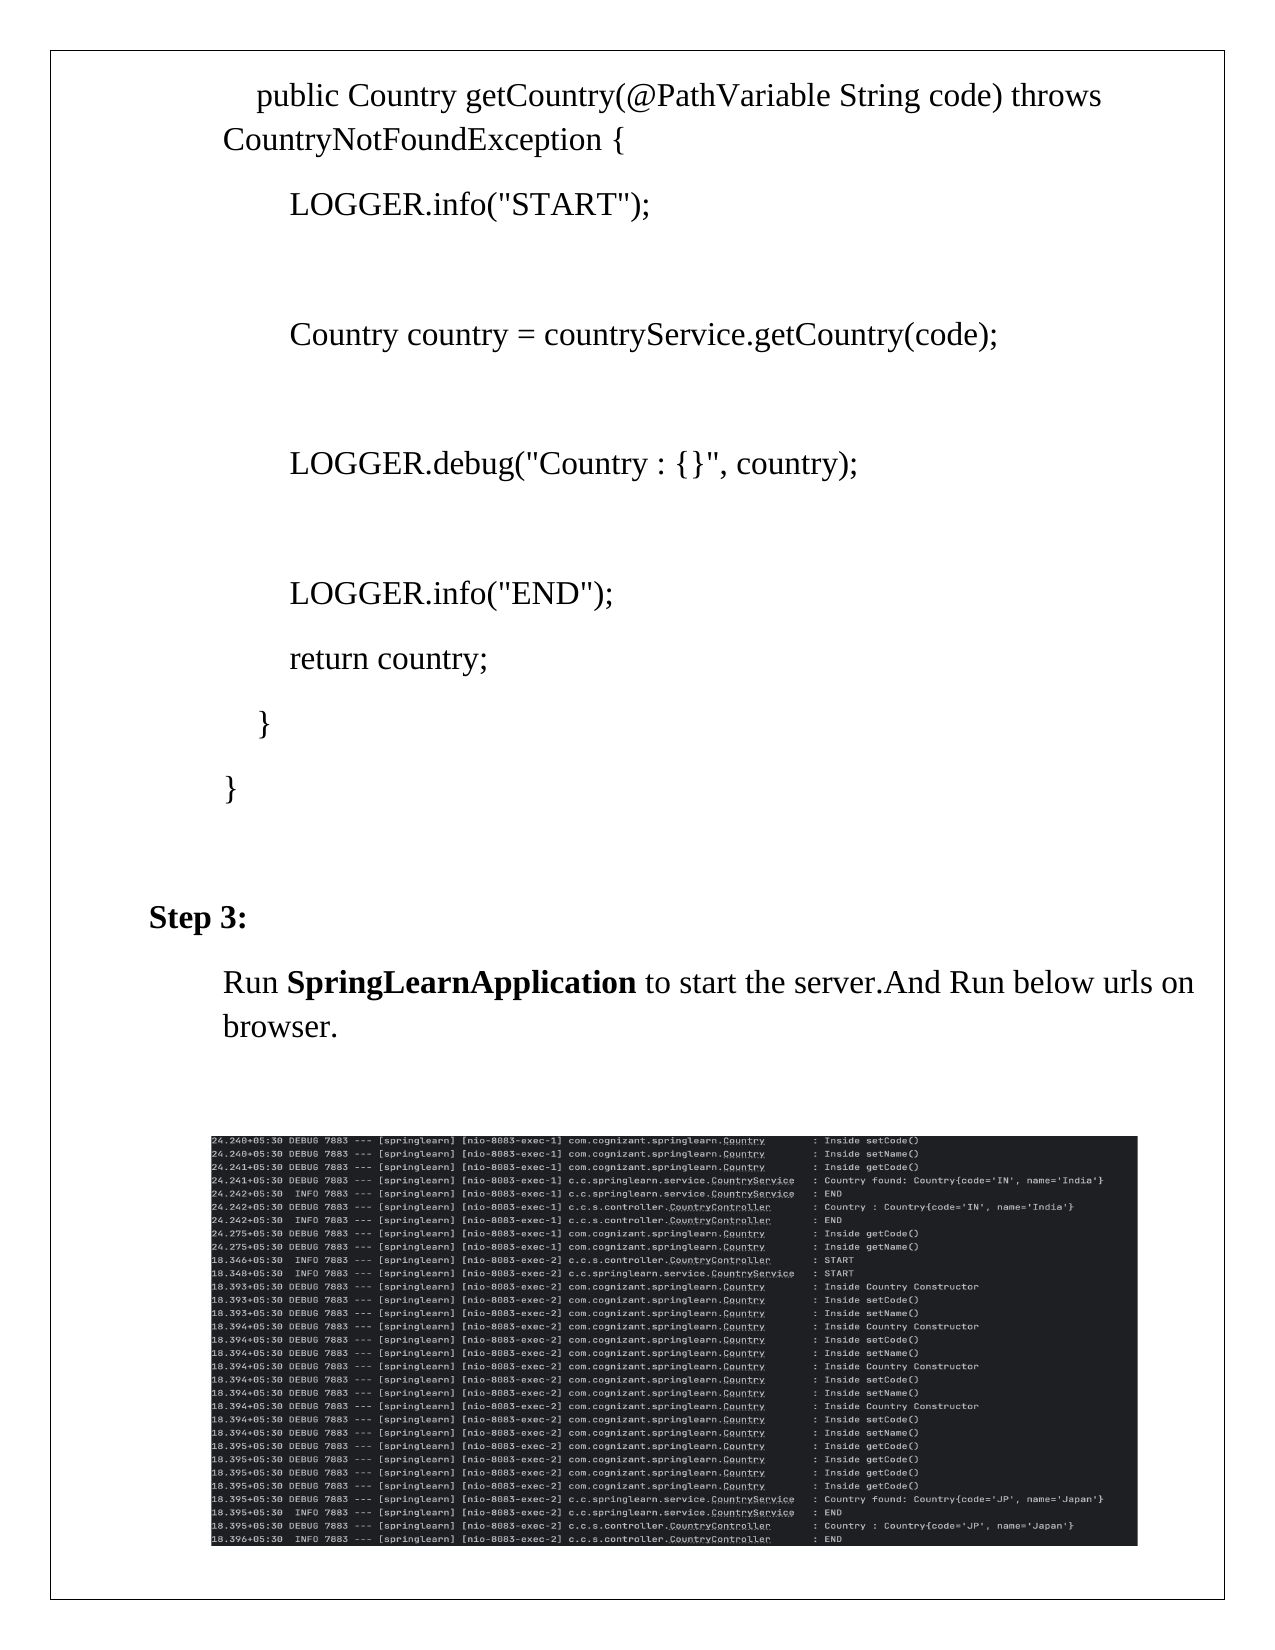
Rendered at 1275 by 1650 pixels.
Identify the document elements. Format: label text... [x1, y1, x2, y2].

subtitle return country; [223, 638, 1200, 677]
picture [211, 1136, 1138, 1546]
subtitle } [223, 703, 1200, 741]
text Run SpringLearnApplication to start the server.And Run below urls on browser. [223, 963, 1200, 1045]
subtitle LOGGER.debug("Country : {}", country); [223, 443, 1200, 482]
subtitle public Country getCountry(@PathVariable String code) throws CountryNotFoundException { [223, 75, 1200, 157]
subtitle LOGGER.info("END"); [223, 573, 1200, 612]
subtitle Country country = countryService.getCountry(code); [223, 314, 1200, 352]
subtitle Step 3: [149, 898, 1200, 936]
subtitle } [223, 768, 1200, 806]
subtitle LOGGER.info("START"); [223, 184, 1200, 222]
